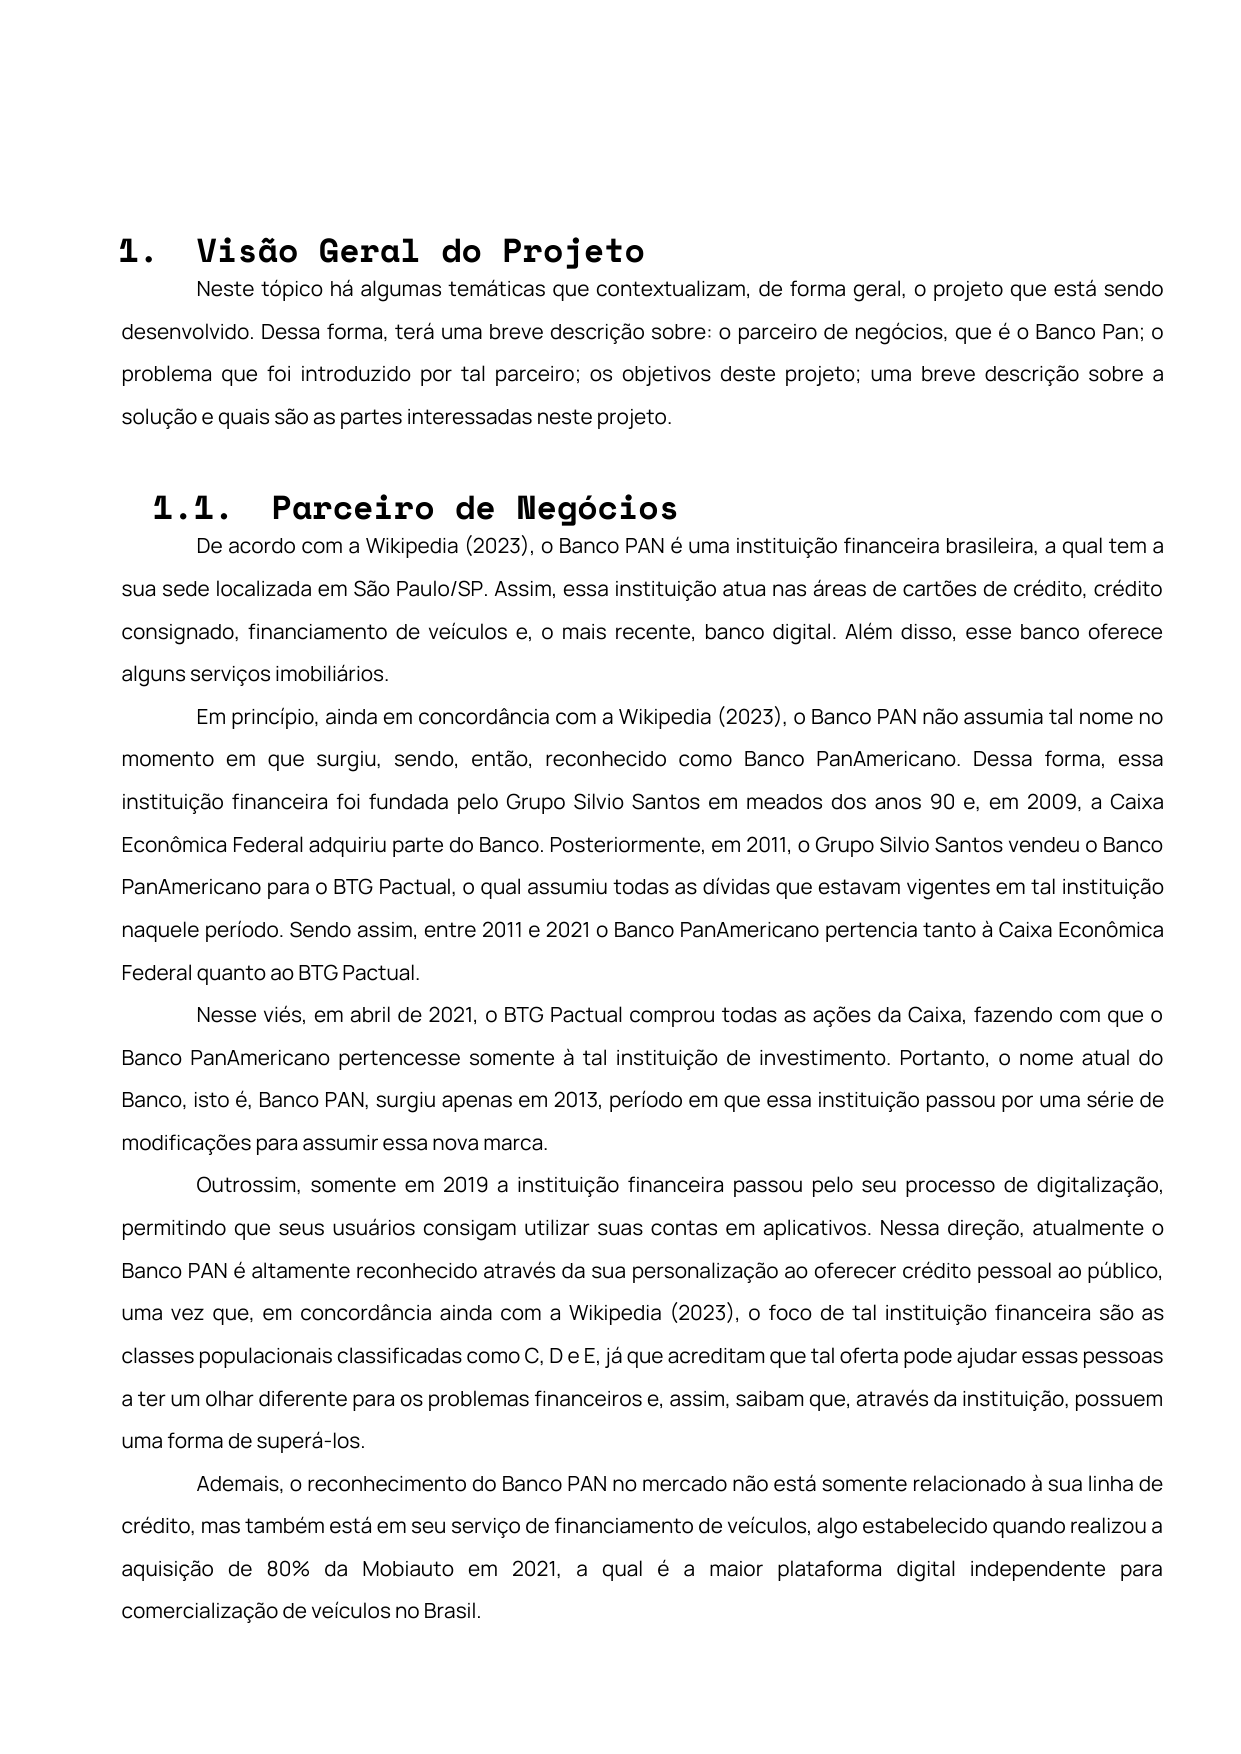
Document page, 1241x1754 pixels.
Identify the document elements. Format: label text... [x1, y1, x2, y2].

text Nesse viés, em abril de 2021, o BTG Pactual comprou todas as ações da Caixa, fazendo com que o Banco PanAmericano pertencesse somente à tal instituição de investimento. Portanto, o nome atual do Banco, isto é, Banco PAN, surgiu apenas em 2013, período em que essa instituição passou por uma série de modificações para assumir essa nova marca. [121, 1000, 1165, 1157]
text Ademais, o reconhecimento do Banco PAN no mercado não está somente relacionado à sua linha de crédito, mas também está em seu serviço de financiamento de veículos, algo estabelecido quando realizou a aquisição de 80% da Mobiauto em 2021, a qual é a maior plataforma digital independente para comercialização de veículos no Brasil. [121, 1469, 1165, 1625]
text Outrossim, somente em 2019 a instituição financeira passou pelo seu processo de digitalização, permitindo que seus usuários consigam utilizar suas contas em aplicativos. Nessa direção, atualmente o Banco PAN é altamente reconhecido através da sua personalização ao oferecer crédito pessoal ao público, uma vez que, em concordância ainda com a Wikipedia (2023), o foco de tal instituição financeira são as classes populacionais classificadas como C, D e E, já que acreditam que tal oferta pode ajudar essas pessoas a ter um olhar diferente para os problemas financeiros e, assim, saibam que, através da instituição, possuem uma forma de superá-los. [121, 1171, 1165, 1455]
text De acordo com a Wikipedia (2023), o Banco PAN é uma instituição financeira brasileira, a qual tem a sua sede localizada em São Paulo/SP. Assim, essa instituição atua nas áreas de cartões de crédito, crédito consignado, financiamento de veículos e, o mais recente, banco digital. Além disso, esse banco oferece alguns serviços imobiliários. [121, 532, 1165, 688]
subtitle Parceiro de Negócios [234, 482, 1165, 532]
subtitle Visão Geral do Projeto [159, 225, 1165, 274]
text Neste tópico há algumas temáticas que contextualizam, de forma geral, o projeto que está sendo desenvolvido. Dessa forma, terá uma breve descrição sobre: o parceiro de negócios, que é o Banco Pan; o problema que foi introduzido por tal parceiro; os objetivos deste projeto; uma breve descrição sobre a solução e quais são as partes interessadas neste projeto. [121, 274, 1165, 431]
text Em princípio, ainda em concordância com a Wikipedia (2023), o Banco PAN não assumia tal nome no momento em que surgiu, sendo, então, reconhecido como Banco PanAmericano. Dessa forma, essa instituição financeira foi fundada pelo Grupo Silvio Santos em meados dos anos 90 e, em 2009, a Caixa Econômica Federal adquiriu parte do Banco. Posteriormente, em 2011, o Grupo Silvio Santos vendeu o Banco PanAmericano para o BTG Pactual, o qual assumiu todas as dívidas que estavam vigentes em tal instituição naquele período. Sendo assim, entre 2011 e 2021 o Banco PanAmericano pertencia tanto à Caixa Econômica Federal quanto ao BTG Pactual. [121, 702, 1165, 986]
